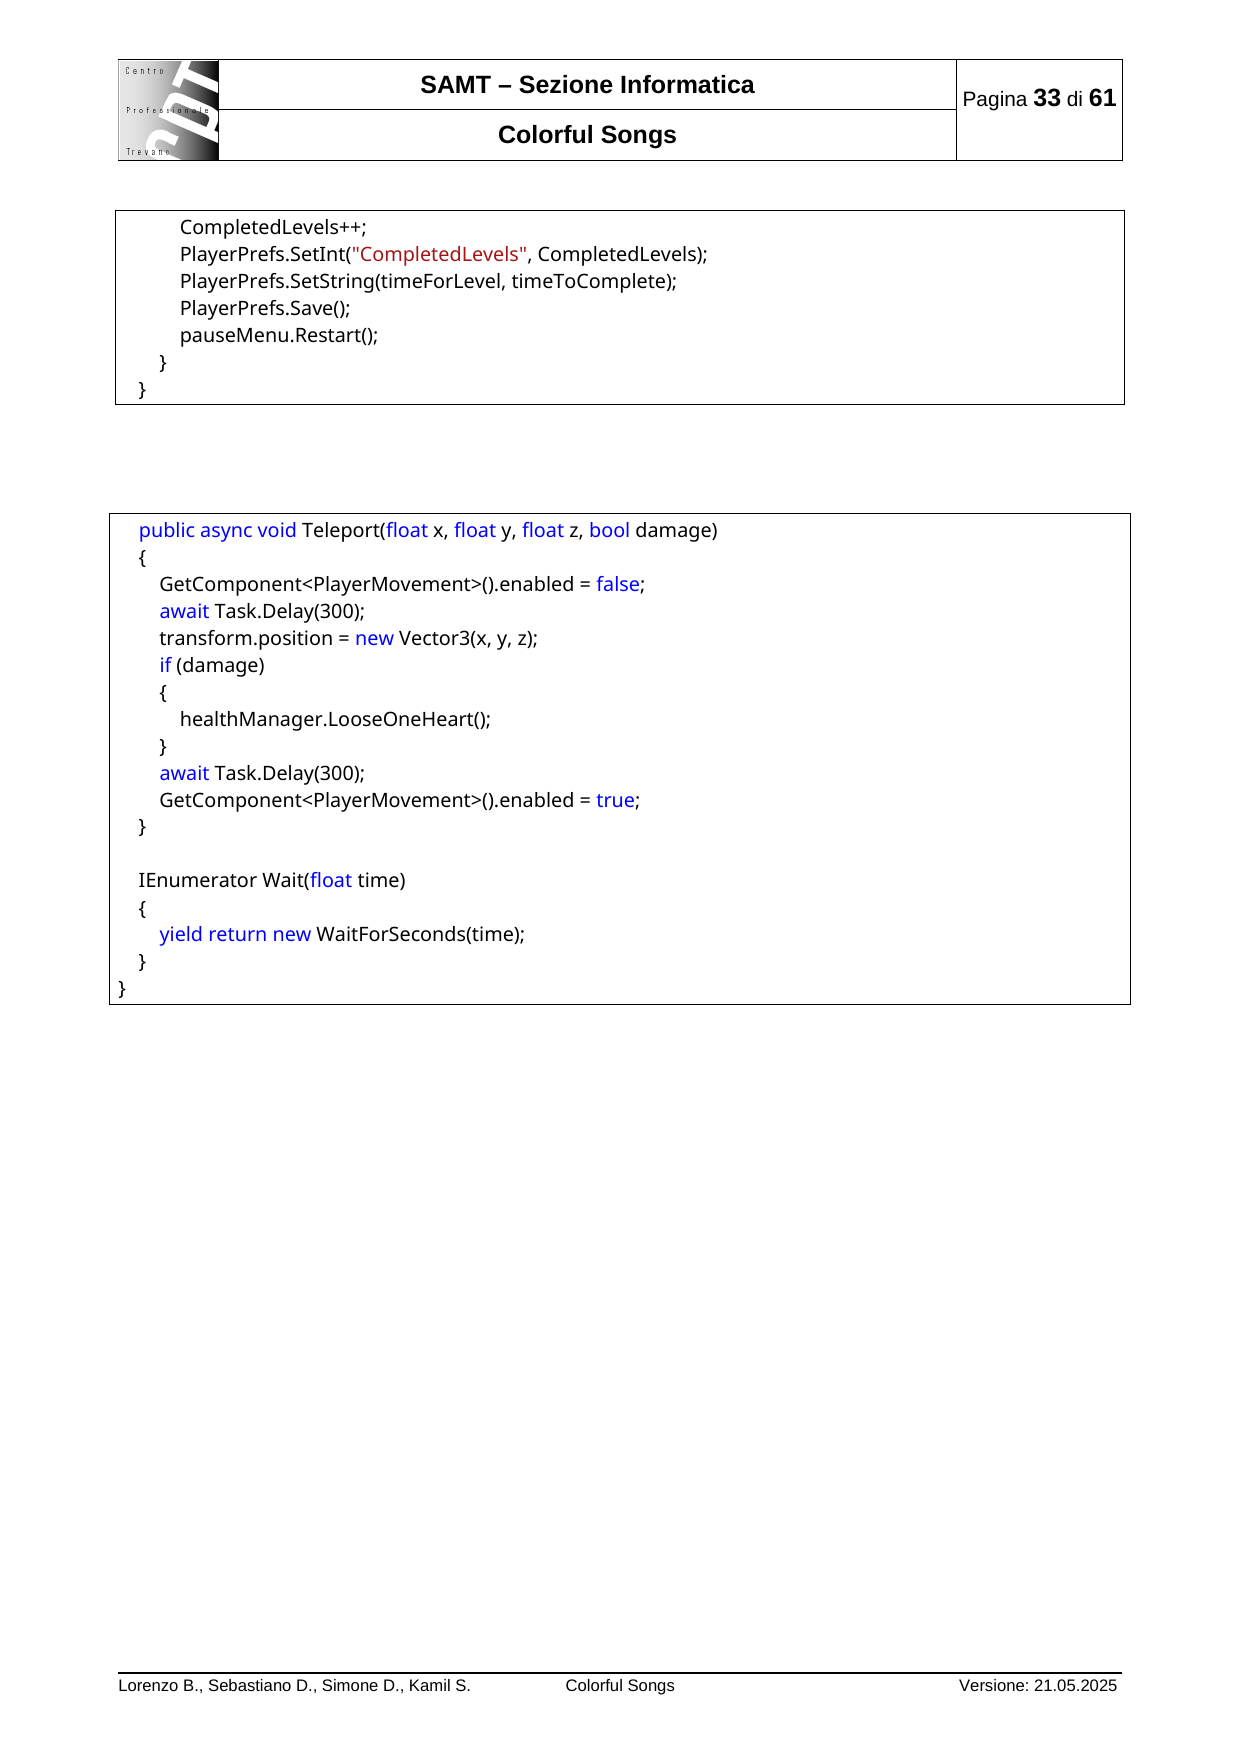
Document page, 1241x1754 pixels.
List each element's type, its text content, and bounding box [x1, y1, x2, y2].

text await Task.Delay(300); [118, 597, 1122, 624]
text { [118, 678, 1122, 705]
text PlayerPrefs.SetInt("CompletedLevels", CompletedLevels); [118, 240, 1122, 267]
text } [118, 813, 1122, 840]
text IEnumerator Wait(float time) [118, 867, 1122, 894]
text } [118, 732, 1122, 759]
text pauseMenu.Restart(); [118, 321, 1122, 348]
text CompletedLevels++; [116, 211, 1124, 240]
text healthManager.LooseOneHeart(); [118, 705, 1122, 732]
text PlayerPrefs.Save(); [118, 294, 1122, 321]
text GetComponent<PlayerMovement>().enabled = false; [118, 570, 1122, 597]
text { [118, 543, 1122, 570]
text } [118, 948, 1122, 972]
text GetComponent<PlayerMovement>().enabled = true; [118, 786, 1122, 813]
text PlayerPrefs.SetString(timeForLevel, timeToComplete); [118, 267, 1122, 294]
text yield return new WaitForSeconds(time); [118, 921, 1122, 948]
text await Task.Delay(300); [118, 759, 1122, 786]
text { [118, 894, 1122, 921]
text } [116, 372, 1124, 404]
text } [110, 972, 1130, 1004]
text transform.position = new Vector3(x, y, z); [118, 624, 1122, 651]
text } [118, 348, 1122, 372]
text public async void Teleport(float x, float y, float z, bool damage) [110, 514, 1130, 543]
picture [118, 60, 219, 160]
text if (damage) [118, 651, 1122, 678]
